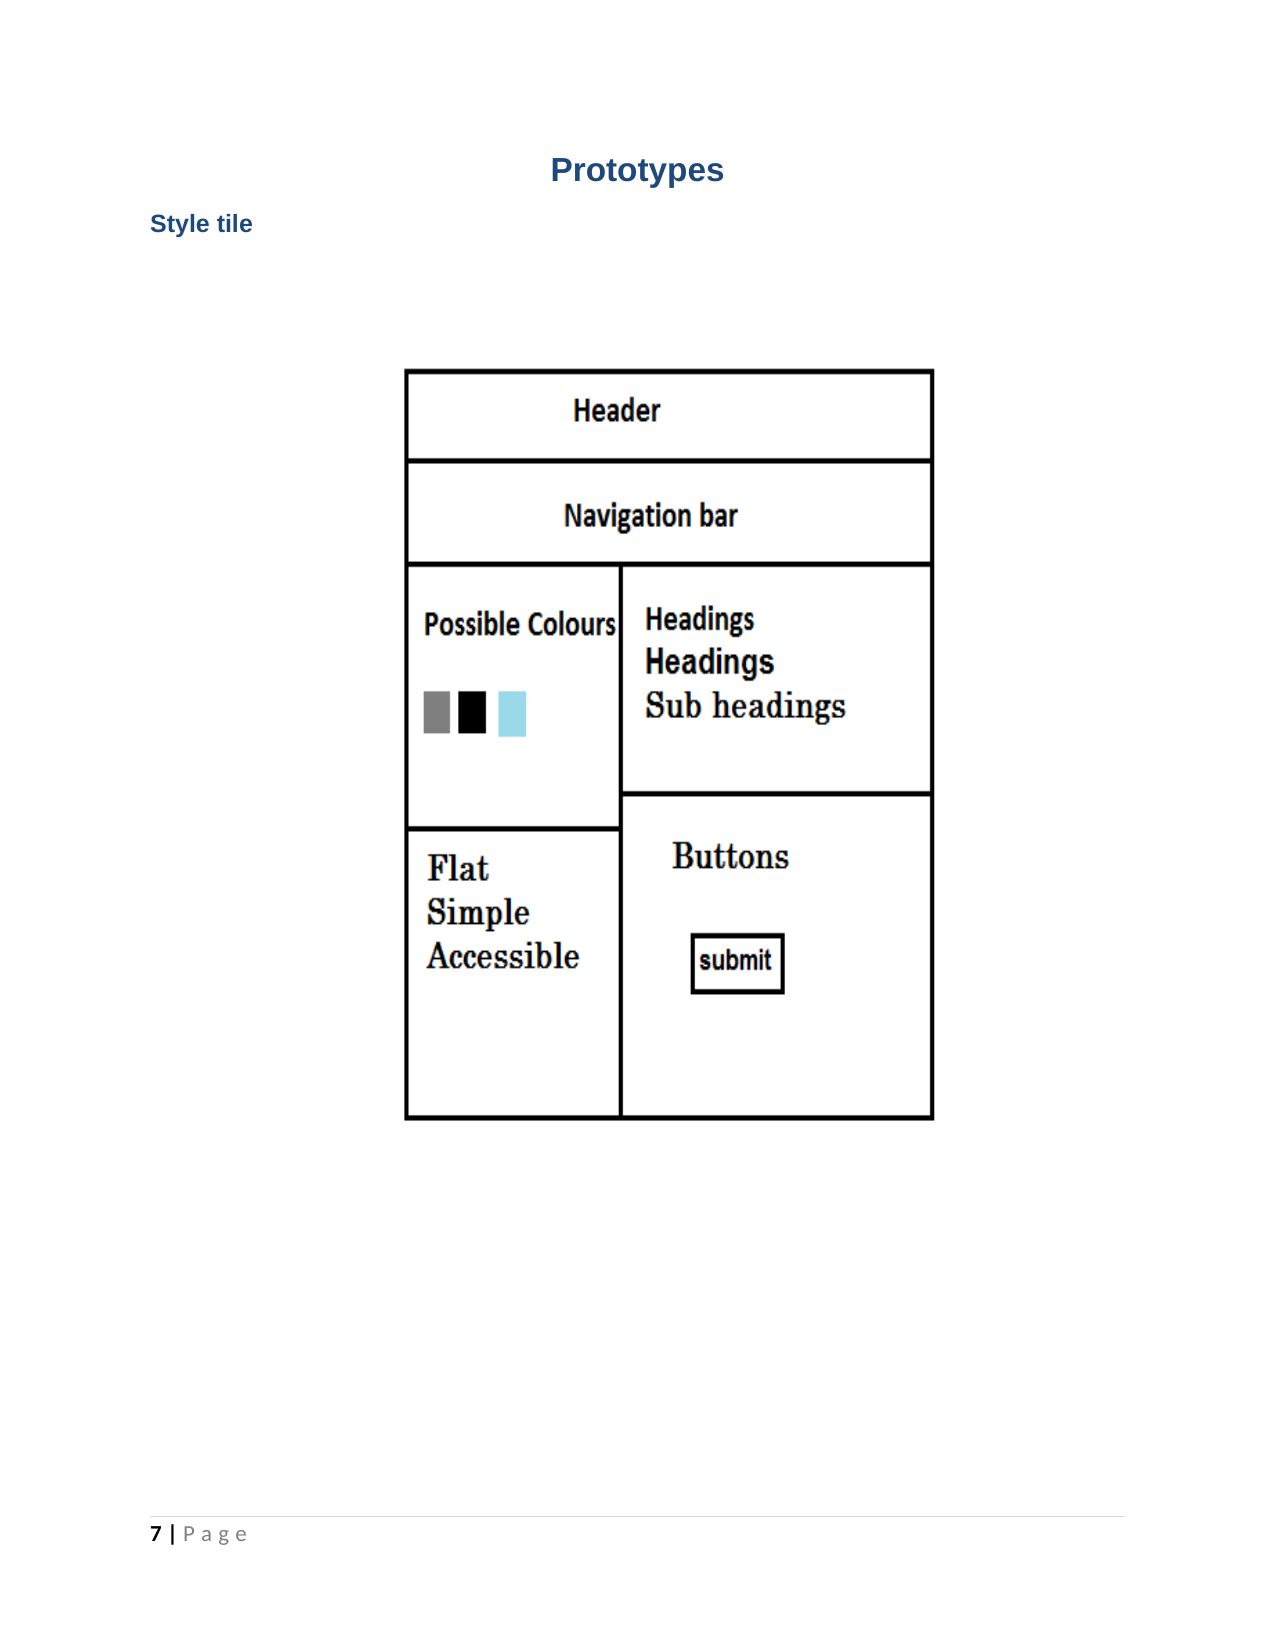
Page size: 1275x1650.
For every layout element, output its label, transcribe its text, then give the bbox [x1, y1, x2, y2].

text Style tile [150, 209, 1125, 238]
text Prototypes [150, 150, 1125, 188]
picture [150, 358, 1275, 1163]
